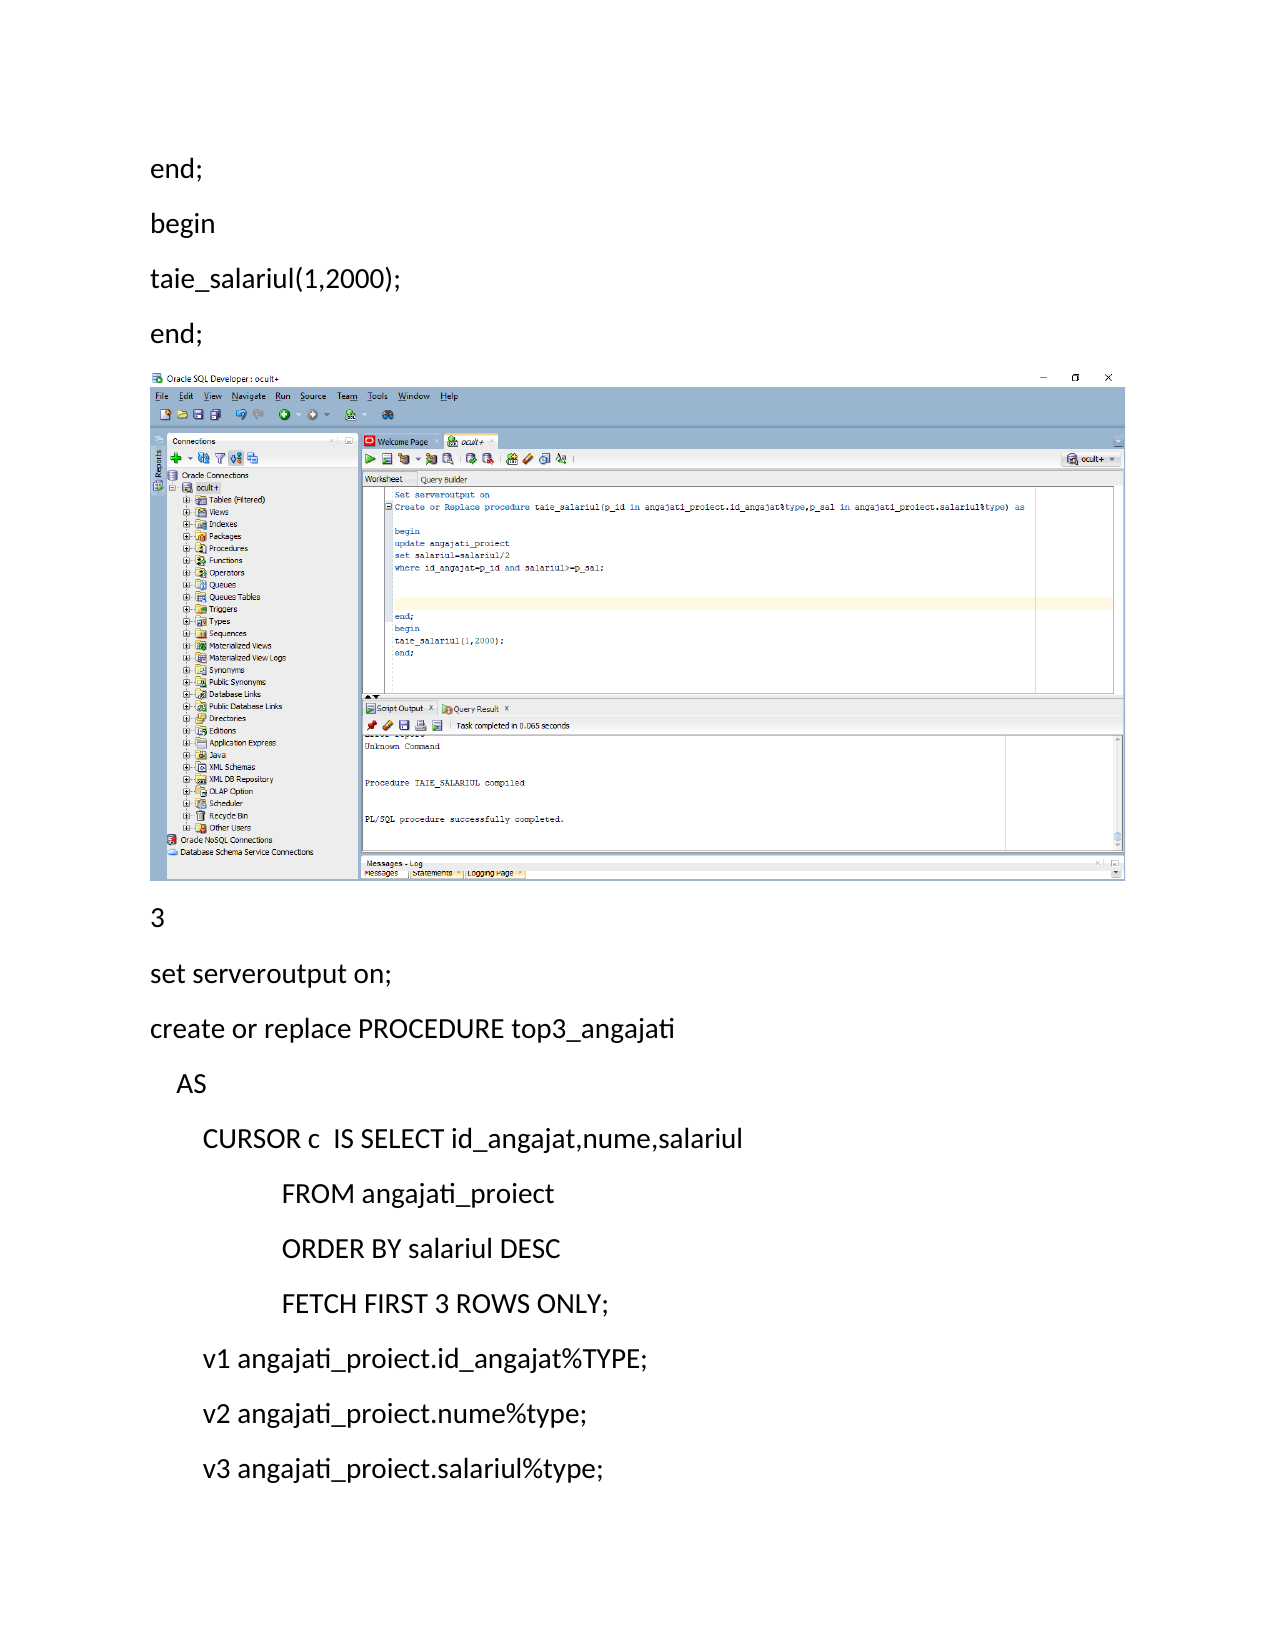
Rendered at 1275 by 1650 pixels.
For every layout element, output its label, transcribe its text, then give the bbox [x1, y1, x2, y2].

text FROM angajati_proiect [150, 1175, 1125, 1211]
text taie_salariul(1,2000); [150, 260, 1125, 296]
picture [150, 370, 1125, 881]
text v3 angajati_proiect.salariul%type; [150, 1451, 1125, 1486]
text FETCH FIRST 3 ROWS ONLY; [150, 1285, 1125, 1321]
text begin [150, 205, 1125, 241]
text create or replace PROCEDURE top3_angajati [150, 1010, 1125, 1045]
text ORDER BY salariul DESC [150, 1230, 1125, 1266]
text v2 angajati_proiect.nume%type; [150, 1396, 1125, 1431]
text AS [150, 1065, 1125, 1101]
text end; [150, 150, 1125, 186]
text 3 [150, 899, 1125, 935]
text set serveroutput on; [150, 955, 1125, 990]
text end; [150, 315, 1125, 351]
text v1 angajati_proiect.id_angajat%TYPE; [150, 1340, 1125, 1376]
text CURSOR c IS SELECT id_angajat,nume,salariul [150, 1120, 1125, 1156]
